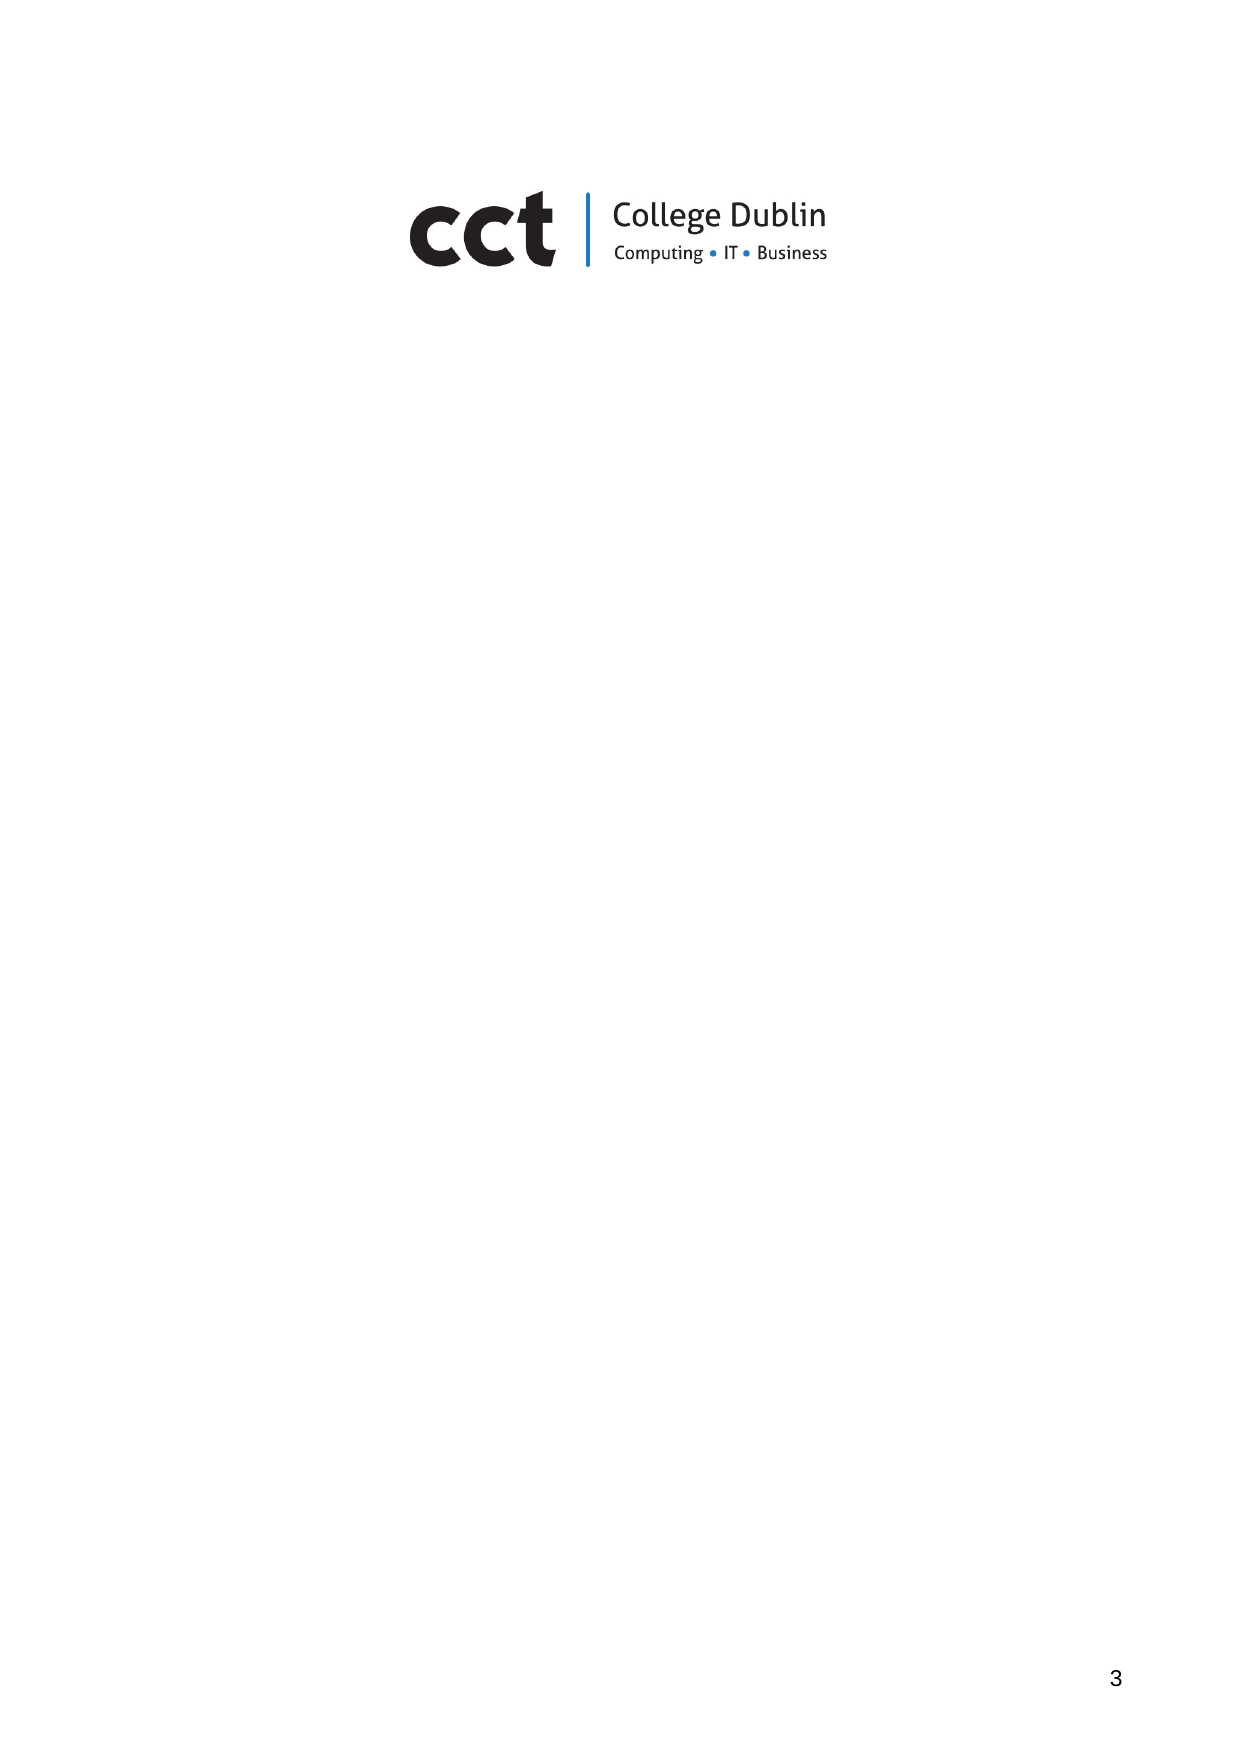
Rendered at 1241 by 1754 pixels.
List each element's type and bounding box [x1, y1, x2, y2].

picture [355, 136, 896, 325]
